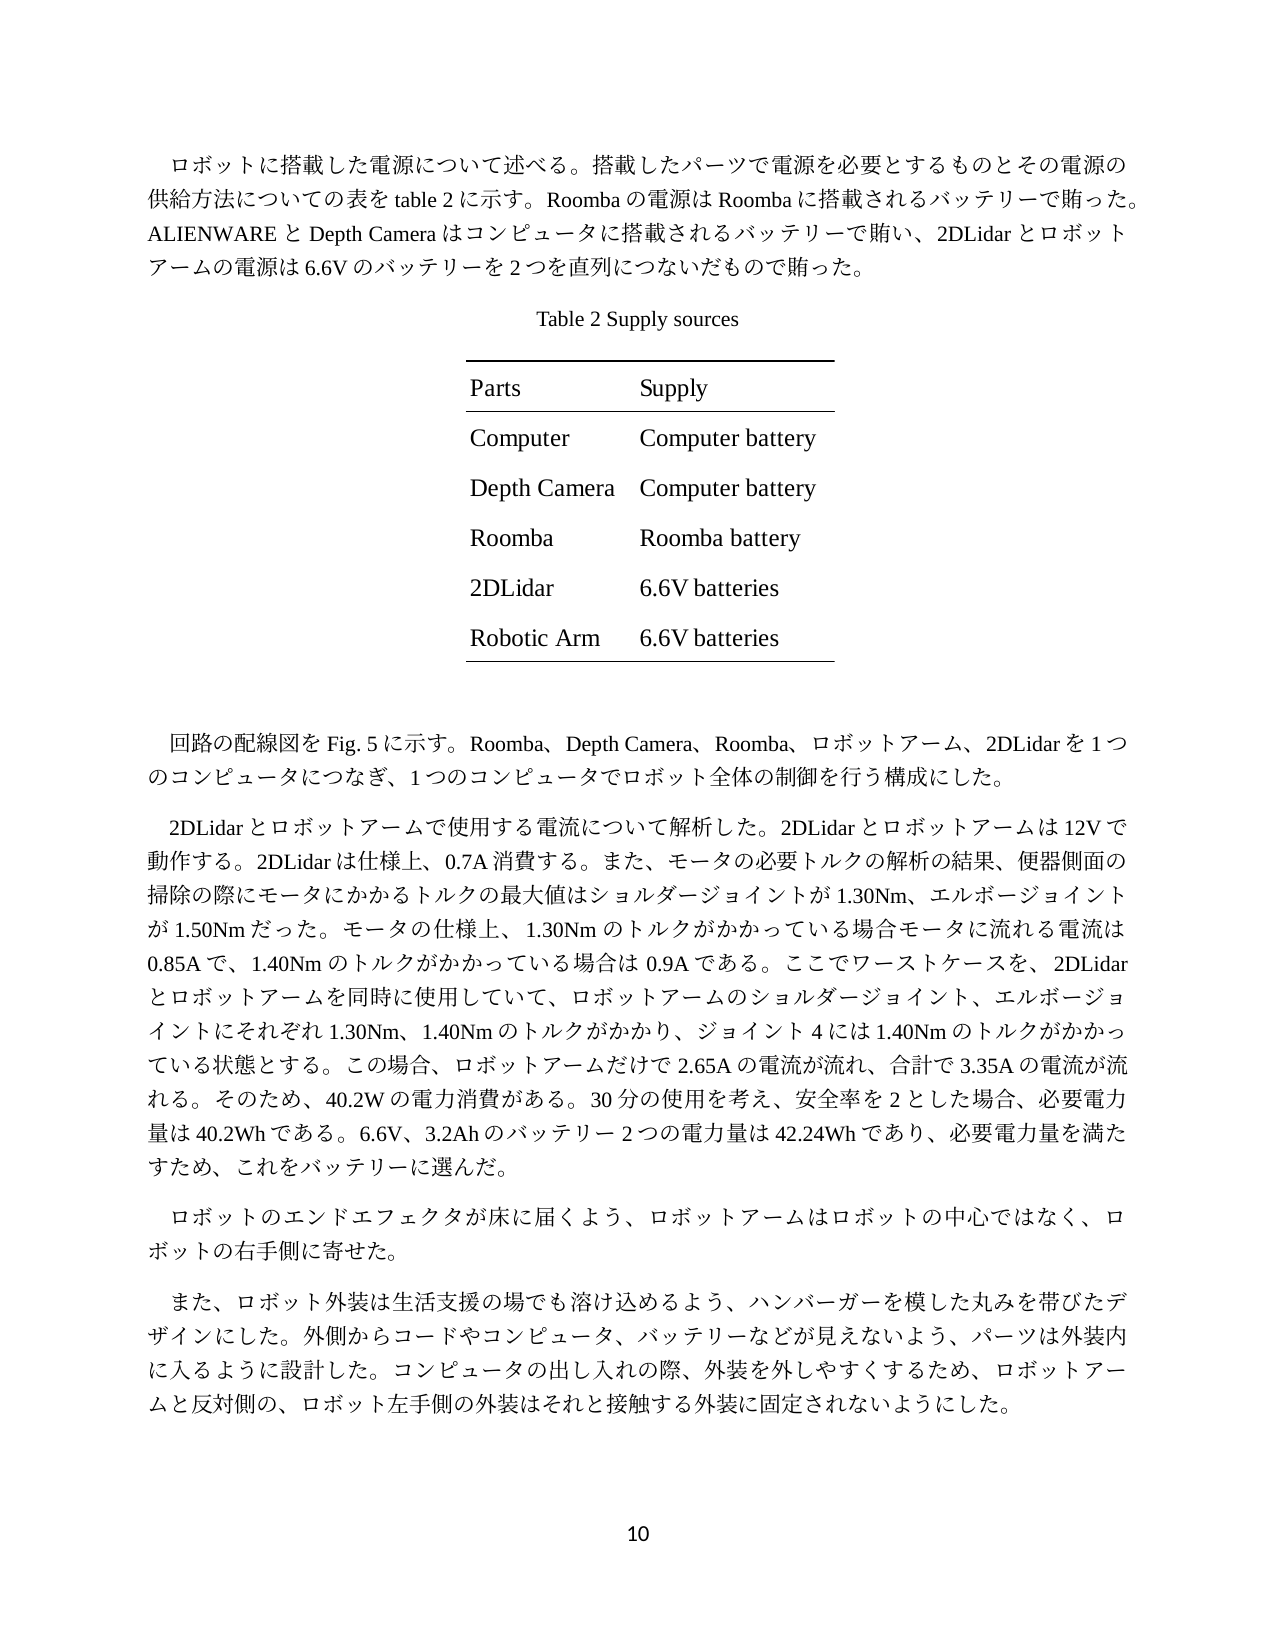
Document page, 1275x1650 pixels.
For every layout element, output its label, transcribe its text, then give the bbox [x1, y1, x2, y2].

text また、ロボット外装は生活支援の場でも溶け込めるよう、ハンバーガーを模した丸みを帯びたデザインにした。外側からコードやコンピュータ、バッテリーなどが見えないよう、パーツは外装内に入るように設計した。コンピュータの出し入れの際、外装を外しやすくするため、ロボットアームと反対側の、ロボット左手側の外装はそれと接触する外装に固定されないようにした。 [147, 1285, 1128, 1418]
text 2DLidarとロボットアームで使用する電流について解析した。2DLidarとロボットアームは12Vで動作する。2DLidarは仕様上、0.7A消費する。また、モータの必要トルクの解析の結果、便器側面の掃除の際にモータにかかるトルクの最大値はショルダージョイントが1.30Nm、エルボージョイントが1.50Nmだった。モータの仕様上、1.30Nmのトルクがかかっている場合モータに流れる電流は0.85Aで、1.40Nmのトルクがかかっている場合は0.9Aである。ここでワーストケースを、2DLidarとロボットアームを同時に使用していて、ロボットアームのショルダージョイント、エルボージョイントにそれぞれ1.30Nm、1.40Nmのトルクがかかり、ジョイント4には1.40Nmのトルクがかかっている状態とする。この場合、ロボットアームだけで2.65Aの電流が流れ、合計で3.35Aの電流が流れる。そのため、40.2Wの電力消費がある。30分の使用を考え、安全率を2とした場合、必要電力量は40.2Whである。6.6V、3.2Ahのバッテリー2つの電力量は42.24Whであり、必要電力量を満たすため、これをバッテリーに選んだ。 [147, 810, 1128, 1181]
text ロボットのエンドエフェクタが床に届くよう、ロボットアームはロボットの中心ではなく、ロボットの右手側に寄せた。 [147, 1201, 1128, 1266]
text ロボットに搭載した電源について述べる。搭載したパーツで電源を必要とするものとその電源の供給方法についての表をtable 2に示す。Roombaの電源はRoombaに搭載されるバッテリーで賄った。ALIENWAREとDepth Cameraはコンピュータに搭載されるバッテリーで賄い、2DLidarとロボットアームの電源は6.6Vのバッテリーを2つを直列につないだもので賄った。 [147, 148, 1128, 281]
text Table 2 Supply sources [147, 301, 1128, 336]
text 回路の配線図をFig. 5に示す。Roomba、Depth Camera、Roomba、ロボットアーム、2DLidarを1つのコンピュータにつなぎ、1つのコンピュータでロボット全体の制御を行う構成にした。 [147, 726, 1128, 791]
